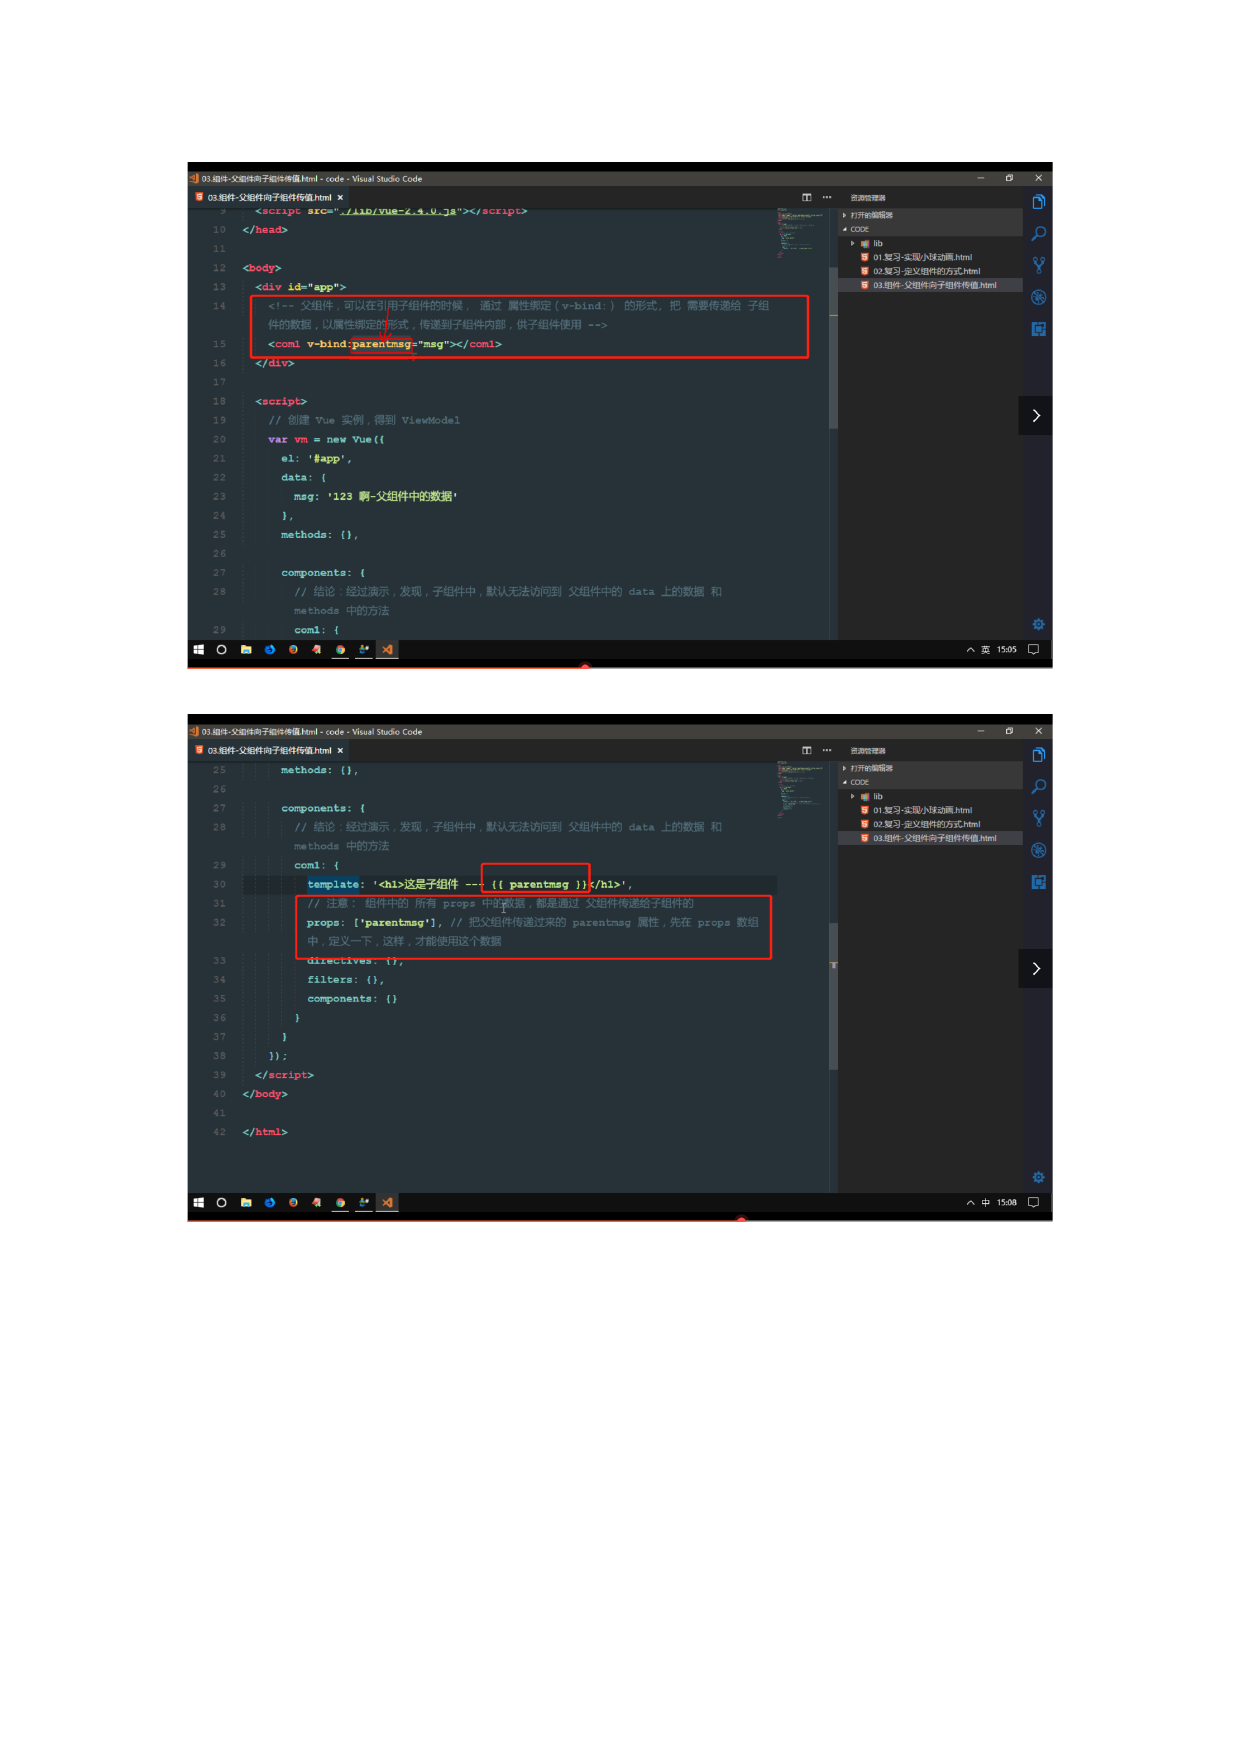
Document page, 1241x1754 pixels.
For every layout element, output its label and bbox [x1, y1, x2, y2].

picture [187, 714, 1053, 1222]
picture [187, 162, 1053, 669]
